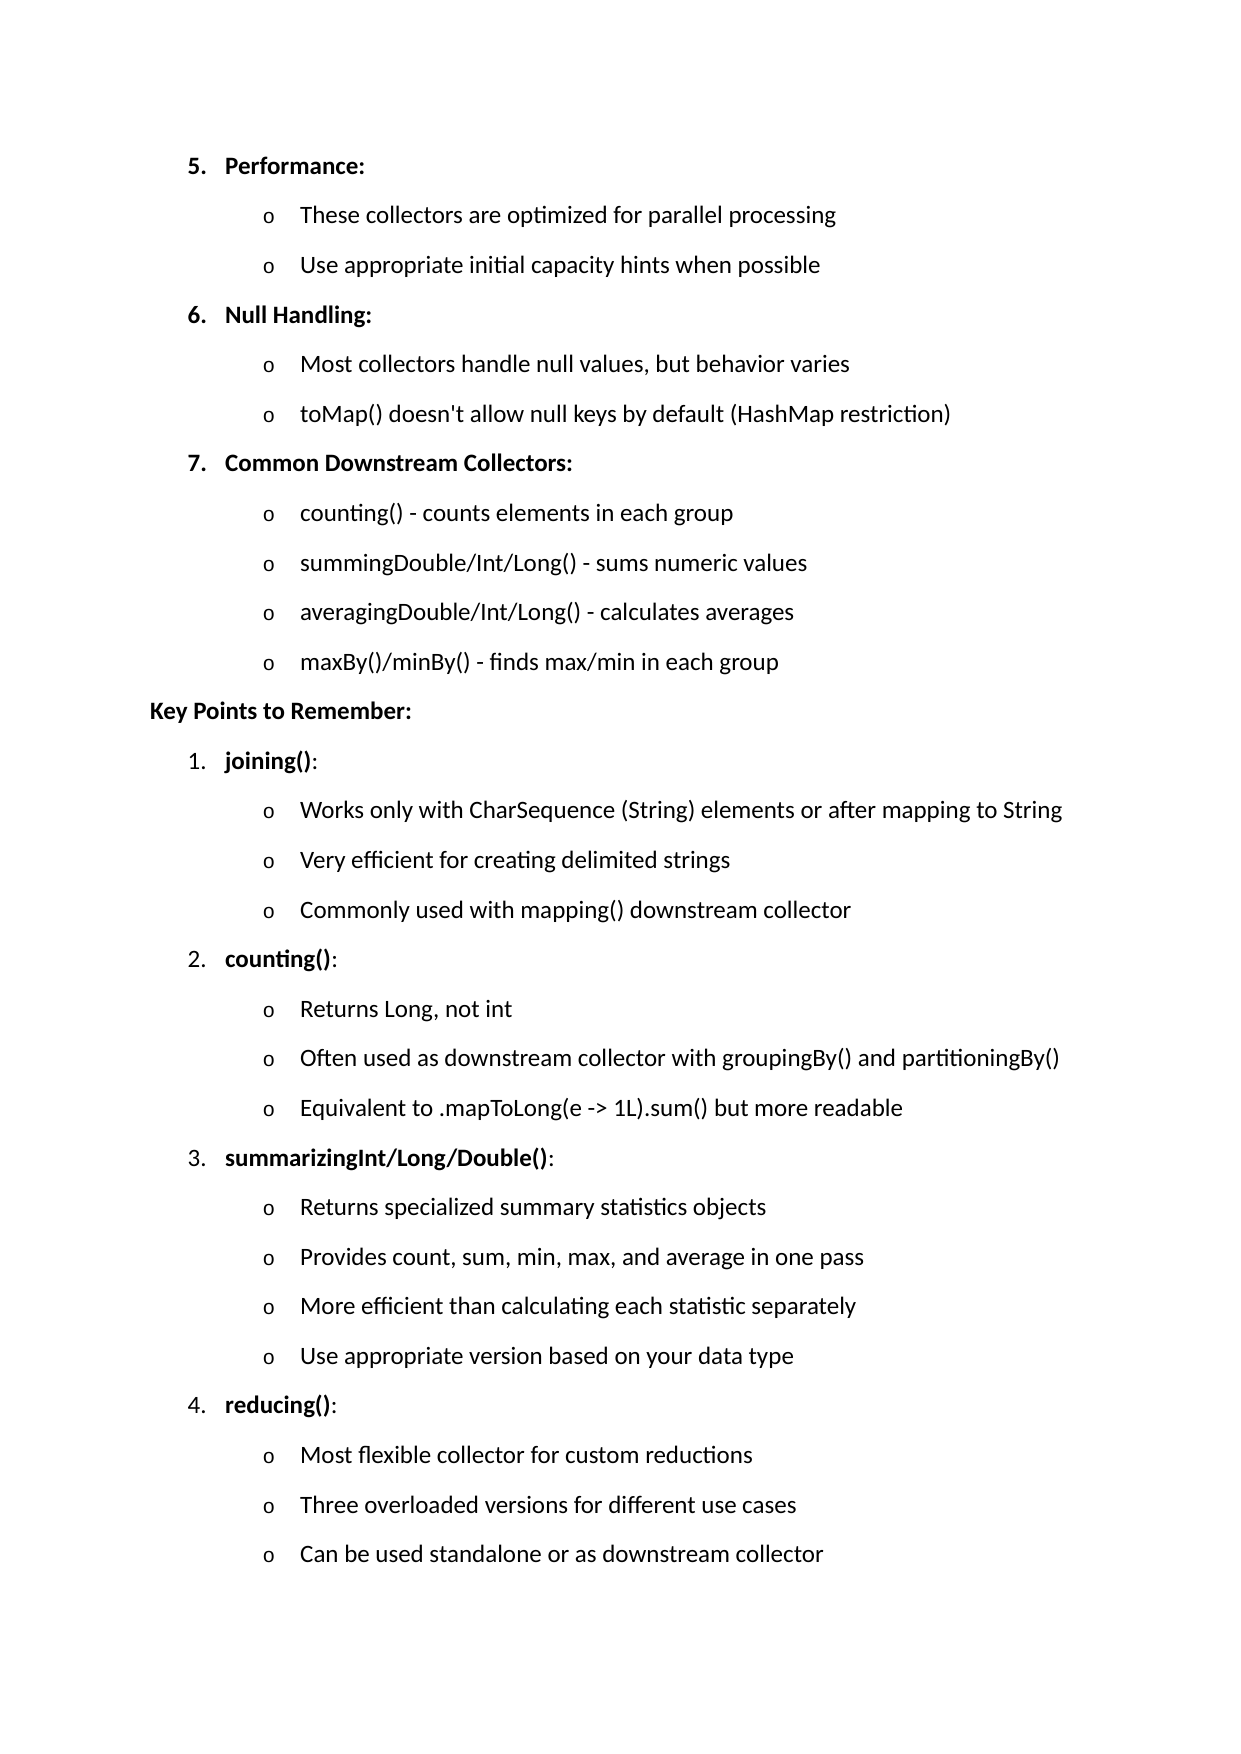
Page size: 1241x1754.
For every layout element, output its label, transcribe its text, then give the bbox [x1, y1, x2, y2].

list Very efficient for creating delimited strings [262, 844, 1090, 875]
list Equivalent to .mapToLong(e -> 1L).sum() but more readable [262, 1092, 1090, 1123]
list Most flexible collector for custom reductions [262, 1439, 1090, 1470]
list counting(): [187, 943, 1090, 974]
list These collectors are optimized for parallel processing [262, 199, 1090, 230]
list Often used as downstream collector with groupingBy() and partitioningBy() [262, 1042, 1090, 1073]
list toMap() doesn't allow null keys by default (HashMap restriction) [262, 398, 1090, 428]
list Performance: [187, 150, 1090, 181]
text Key Points to Remember: [150, 695, 1090, 726]
list Use appropriate version based on your data type [262, 1340, 1090, 1371]
list Can be used standalone or as downstream collector [262, 1538, 1090, 1569]
list summingDouble/Int/Long() - sums numeric values [262, 547, 1090, 577]
list averagingDouble/Int/Long() - calculates averages [262, 596, 1090, 627]
list More efficient than calculating each statistic separately [262, 1290, 1090, 1321]
list Commonly used with mapping() downstream collector [262, 894, 1090, 924]
list maxBy()/minBy() - finds max/min in each group [262, 646, 1090, 676]
list joining(): [187, 745, 1090, 776]
list Returns specialized summary statistics objects [262, 1191, 1090, 1222]
list Use appropriate initial capacity hints when possible [262, 249, 1090, 280]
list Most collectors handle null values, but behavior varies [262, 348, 1090, 379]
list Works only with CharSequence (String) elements or after mapping to String [262, 794, 1090, 825]
list summarizingInt/Long/Double(): [187, 1142, 1090, 1172]
list Returns Long, not int [262, 993, 1090, 1023]
list Three overloaded versions for different use cases [262, 1489, 1090, 1519]
list Null Handling: [187, 299, 1090, 329]
list reducing(): [187, 1389, 1090, 1420]
list Provides count, sum, min, max, and average in one pass [262, 1241, 1090, 1271]
list Common Downstream Collectors: [187, 447, 1090, 478]
list counting() - counts elements in each group [262, 497, 1090, 528]
